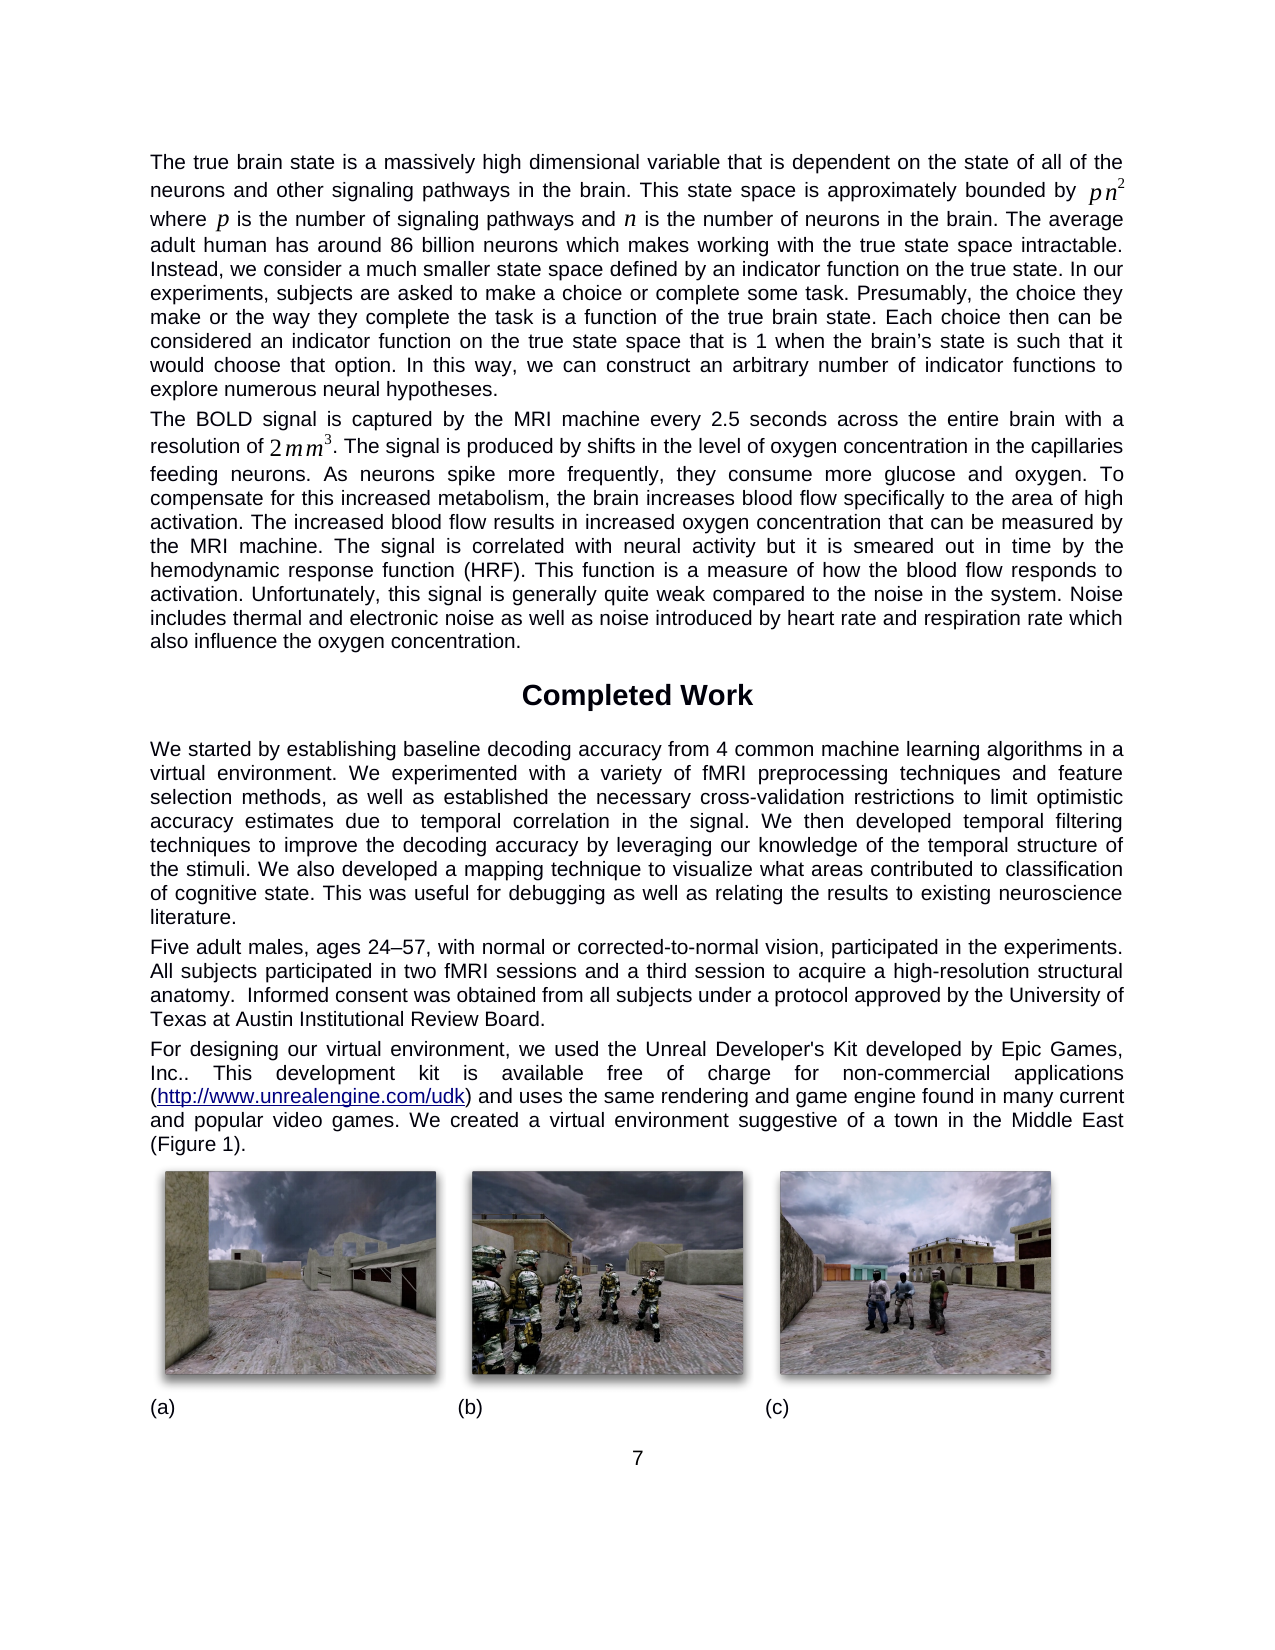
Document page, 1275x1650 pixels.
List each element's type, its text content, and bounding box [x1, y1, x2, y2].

text The BOLD signal is captured by the MRI machine every 2.5 seconds across the entire brain with a resolution of . The signal is produced by shifts in the level of oxygen concentration in the capillaries feeding neurons. As neurons spike more frequently, they consume more glucose and oxygen. To compensate for this increased metabolism, the brain increases blood flow specifically to the area of high activation. The increased blood flow results in increased oxygen concentration that can be measured by the MRI machine. The signal is correlated with neural activity but it is smeared out in time by the hemodynamic response function (HRF). This function is a measure of how the blood flow responds to activation. Unfortunately, this signal is generally quite weak compared to the noise in the system. Noise includes thermal and electronic noise as well as noise introduced by heart rate and respiration rate which also influence the oxygen concentration. [150, 406, 1125, 653]
text Five adult males, ages 24–57, with normal or corrected-to-normal vision, participated in the experiments. All subjects participated in two fMRI sessions and a third session to acquire a high-resolution structural anatomy. Informed consent was obtained from all subjects under a protocol approved by the University of Texas at Austin Institutional Review Board. [150, 934, 1125, 1030]
picture [150, 1162, 447, 1395]
subtitle Completed Work [150, 678, 1125, 712]
text The true brain state is a massively high dimensional variable that is dependent on the state of all of the neurons and other signaling pathways in the brain. This state space is approximately bounded by where is the number of signaling pathways and is the number of neurons in the brain. The average adult human has around 86 billion neurons which makes working with the true state space intractable. Instead, we consider a much smaller state space defined by an indicator function on the true state. In our experiments, subjects are asked to make a choice or complete some task. Presumably, the choice they make or the way they complete the task is a function of the true brain state. Each choice then can be considered an indicator function on the true state space that is 1 when the brain’s state is such that it would choose that option. In this way, we can construct an arbitrary number of indicator functions to explore numerous neural hypotheses. [150, 150, 1125, 400]
table_header (c) [754, 1162, 1061, 1419]
table_header (a) [139, 1162, 446, 1419]
picture [765, 1162, 1062, 1395]
text We started by establishing baseline decoding accuracy from 4 common machine learning algorithms in a virtual environment. We experimented with a variety of fMRI preprocessing techniques and feature selection methods, as well as established the necessary cross-validation restrictions to limit optimistic accuracy estimates due to temporal correlation in the signal. We then developed temporal filtering techniques to improve the decoding accuracy by leveraging our knowledge of the temporal structure of the stimuli. We also developed a mapping technique to visualize what areas contributed to classification of cognitive state. This was useful for debugging as well as relating the results to existing neuroscience literature. [150, 737, 1125, 928]
table_header (b) [446, 1162, 754, 1419]
text For designing our virtual environment, we used the Unreal Developer's Kit developed by Epic Games, Inc.. This development kit is available free of charge for non-commercial applications (http://www.unrealengine.com/udk) and uses the same rendering and game engine found in many current and popular video games. We created a virtual environment suggestive of a town in the Middle East (Figure 1). [150, 1036, 1125, 1156]
picture [457, 1162, 754, 1395]
